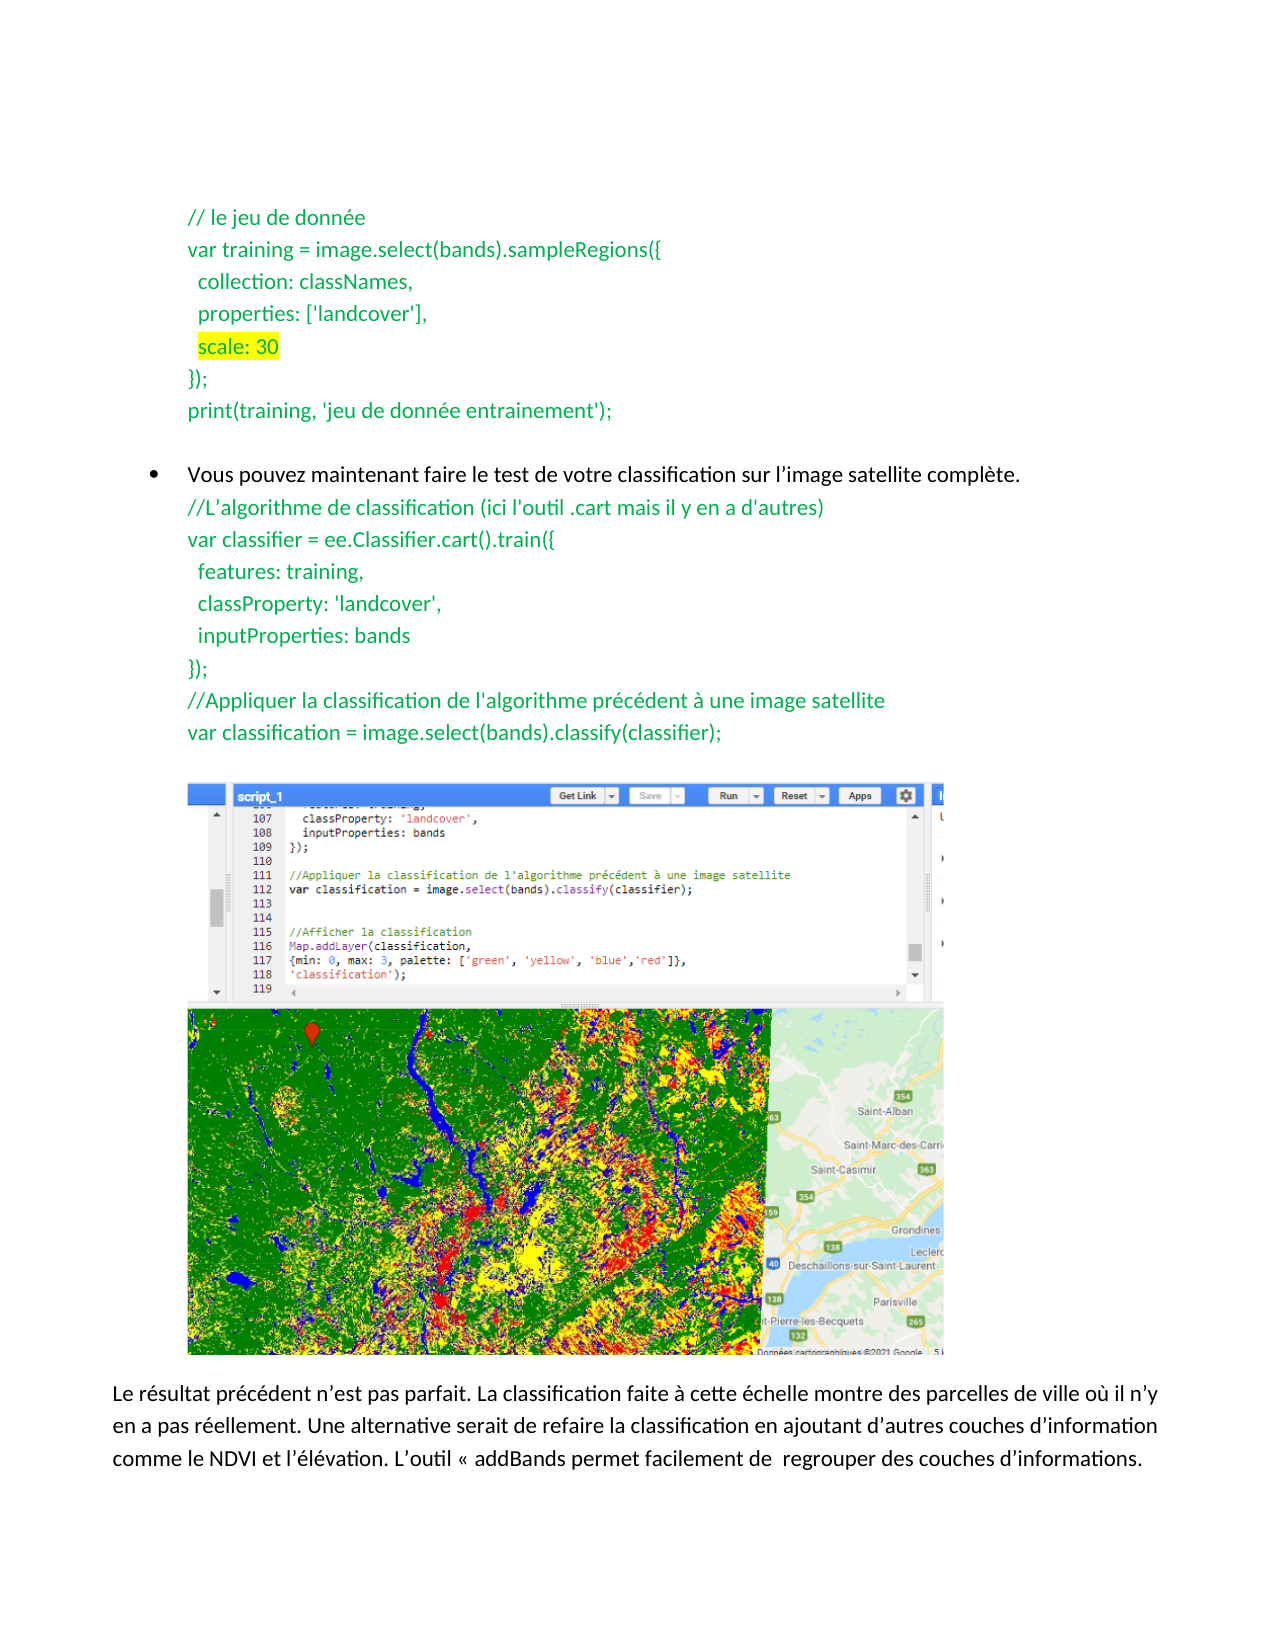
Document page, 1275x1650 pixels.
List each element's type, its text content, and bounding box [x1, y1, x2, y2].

list //Appliquer la classification de l'algorithme précédent à une image satellite var classification = image.select(bands).classify(classifier); [187, 686, 1162, 746]
text Le résultat précédent n’est pas parfait. La classification faite à cette échelle montre des parcelles de ville où il n’y en a pas réellement. Une alternative serait de refaire la classification en ajoutant d’autres couches d’information comme le NDVI et l’élévation. L’outil « addBands permet facilement de regrouper des couches d’informations. [112, 1379, 1162, 1472]
picture [187, 782, 944, 1355]
list print(training, 'jeu de donnée entrainement'); [187, 396, 1162, 424]
list // le jeu de donnée var training = image.select(bands).sampleRegions({ collection: classNames, properties: ['landcover'], scale: 30 }); [187, 203, 1162, 392]
list //L’algorithme de classification (ici l'outil .cart mais il y en a d'autres) var classifier = ee.Classifier.cart().train({ features: training, classProperty: 'landcover', inputProperties: bands }); [187, 493, 1162, 682]
list Vous pouvez maintenant faire le test de votre classification sur l’image satellite complète. [150, 461, 1162, 488]
